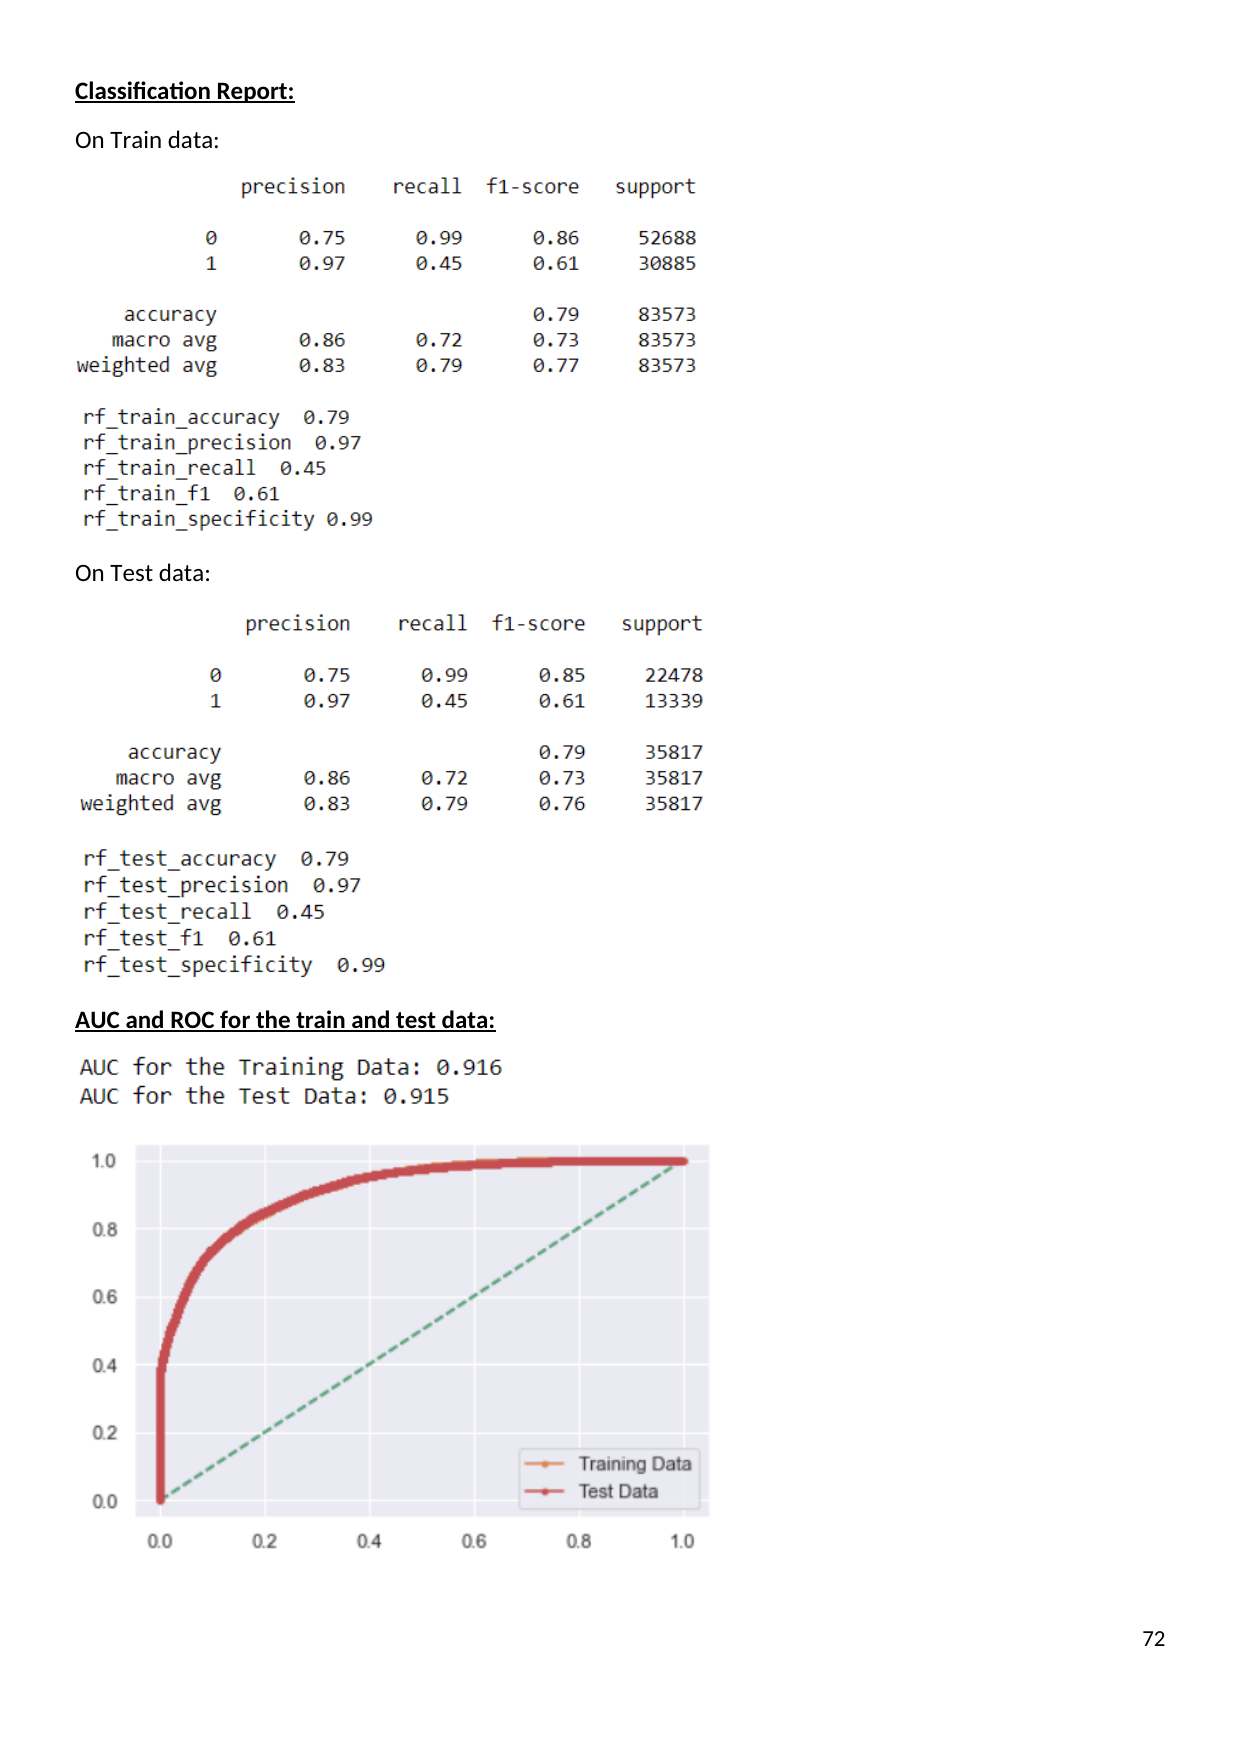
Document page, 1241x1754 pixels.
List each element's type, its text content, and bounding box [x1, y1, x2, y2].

text Classification Report: [75, 75, 1165, 106]
text AUC and ROC for the train and test data: [75, 1004, 1165, 1035]
picture [75, 1054, 720, 1558]
picture [75, 843, 393, 986]
picture [75, 401, 385, 538]
text On Train data: [75, 124, 1165, 155]
picture [75, 606, 710, 825]
picture [75, 174, 702, 383]
text On Test data: [75, 557, 1165, 587]
